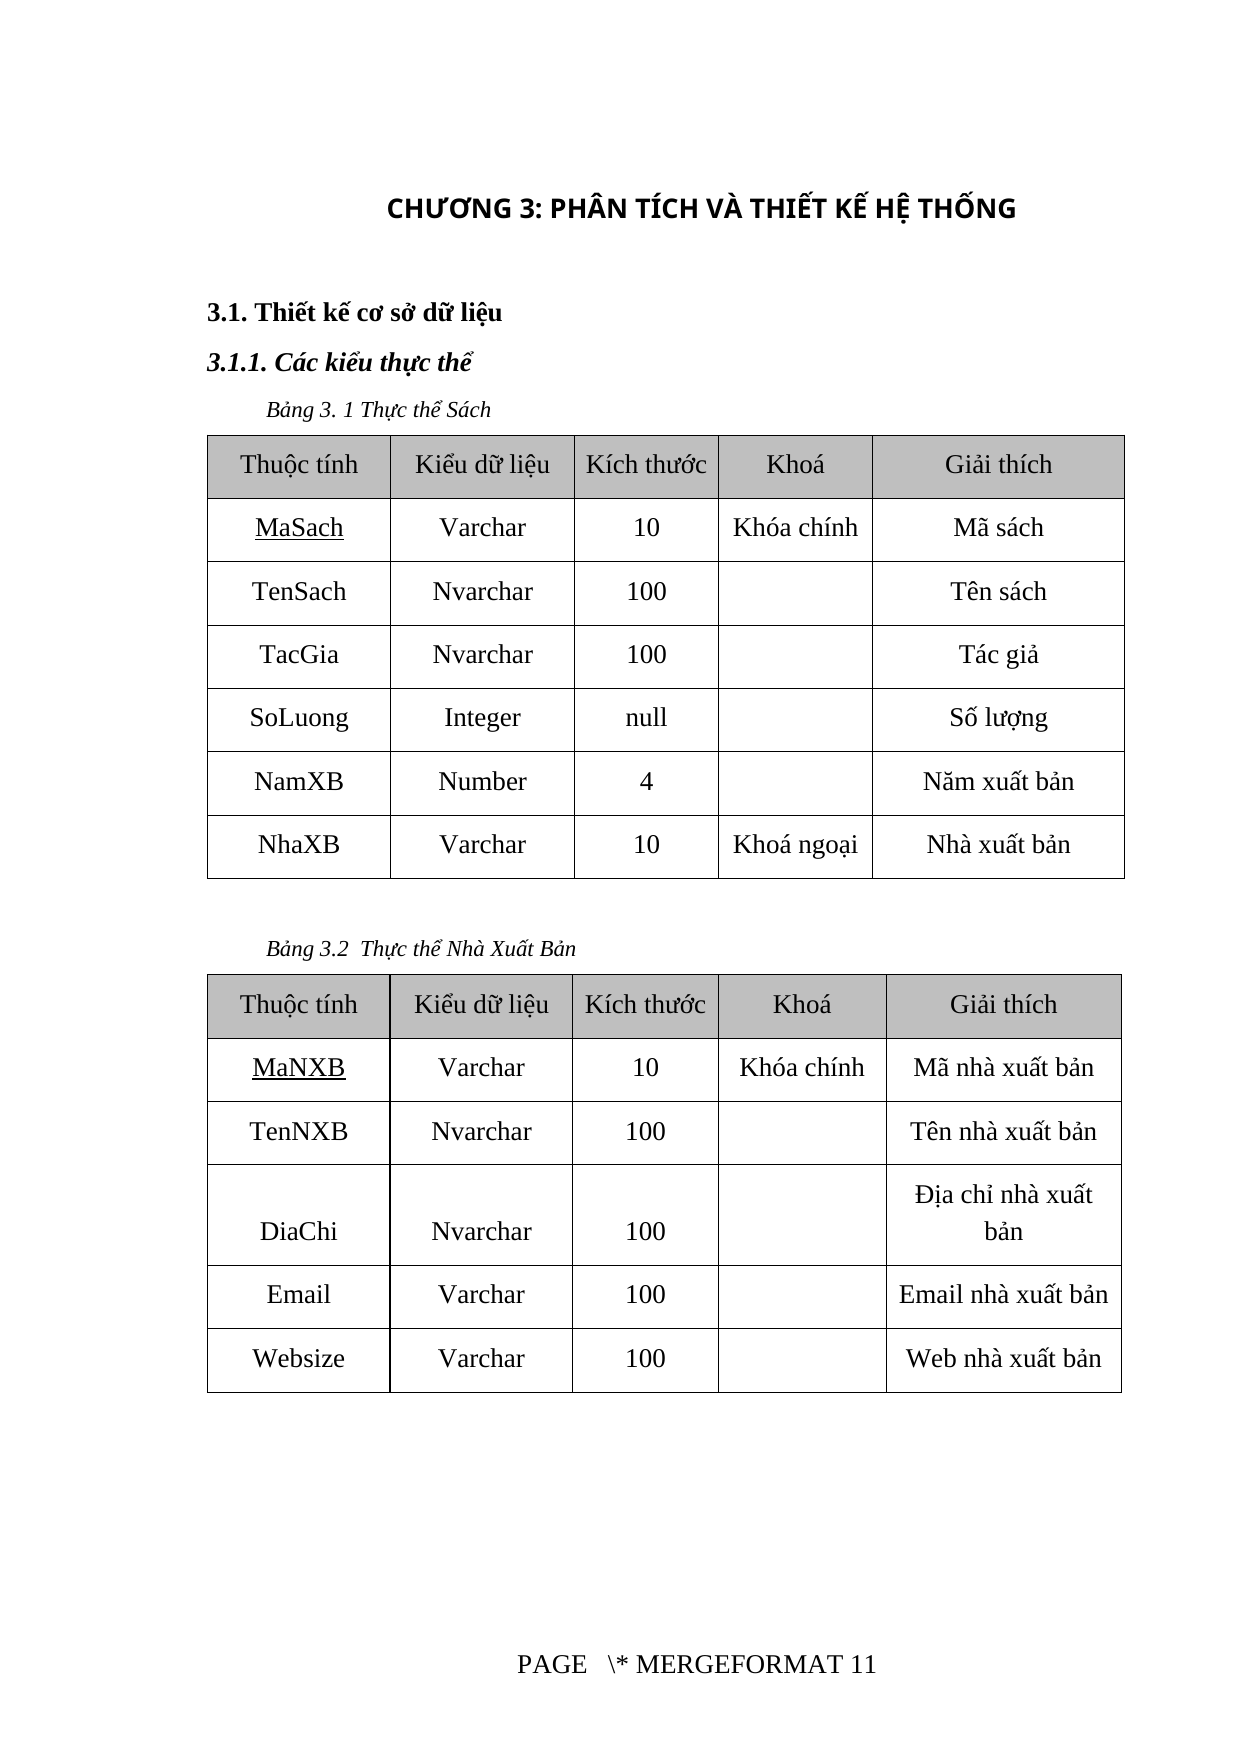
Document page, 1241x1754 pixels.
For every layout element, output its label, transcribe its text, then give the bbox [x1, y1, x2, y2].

table_cell NamXB [208, 752, 390, 814]
table_cell TenNXB [208, 1102, 389, 1164]
table_header Kích thước [573, 975, 718, 1038]
table_cell DiaChi [208, 1165, 389, 1265]
table_header Kiểu dữ liệu [391, 436, 574, 498]
table_cell NhaXB [208, 816, 390, 878]
table_cell Web nhà xuất bản [887, 1329, 1121, 1392]
table_cell Nvarchar [391, 626, 574, 688]
table_cell Varchar [391, 1039, 572, 1101]
table_header Kích thước [575, 436, 718, 498]
table_cell Nvarchar [391, 562, 574, 624]
table_header Thuộc tính [208, 436, 390, 498]
table_cell Khóa chính [719, 499, 872, 561]
table_cell Nhà xuất bản [873, 816, 1124, 878]
table_cell MaNXB [208, 1039, 389, 1101]
table_cell Năm xuất bản [873, 752, 1124, 814]
table_cell Khóa chính [719, 1039, 886, 1101]
table_cell 100 [573, 1266, 718, 1328]
table_cell Varchar [391, 499, 574, 561]
table_cell Khoá ngoại [719, 816, 872, 878]
table_cell [719, 1329, 886, 1392]
table_cell [719, 1102, 886, 1164]
table_cell [719, 626, 872, 688]
table_cell TacGia [208, 626, 390, 688]
table_cell [719, 1165, 886, 1265]
table_cell 100 [573, 1165, 718, 1265]
table_cell Varchar [391, 1266, 572, 1328]
table_cell Tác giả [873, 626, 1124, 688]
table_header Giải thích [887, 975, 1121, 1038]
table_cell Number [391, 752, 574, 814]
table_cell 10 [573, 1039, 718, 1101]
table_cell Tên nhà xuất bản [887, 1102, 1121, 1164]
table_cell Địa chỉ nhà xuất bản [887, 1165, 1121, 1265]
table_cell 100 [573, 1102, 718, 1164]
table_cell Varchar [391, 816, 574, 878]
table_cell [719, 562, 872, 624]
table_cell Mã sách [873, 499, 1124, 561]
table_header Khoá [719, 975, 886, 1038]
subtitle 3.1.1. Các kiểu thực thể [207, 346, 1122, 377]
table_cell MaSach [208, 499, 390, 561]
table_cell Số lượng [873, 689, 1124, 751]
table_header Khoá [719, 436, 872, 498]
table_cell [719, 752, 872, 814]
table_header Giải thích [873, 436, 1124, 498]
table_cell Integer [391, 689, 574, 751]
subtitle CHƯƠNG 3: PHÂN TÍCH VÀ THIẾT KẾ HỆ THỐNG [282, 190, 1122, 227]
table_cell [719, 689, 872, 751]
table_cell Email nhà xuất bản [887, 1266, 1121, 1328]
table_cell 10 [575, 816, 718, 878]
table_cell Websize [208, 1329, 389, 1392]
table_cell Email [208, 1266, 389, 1328]
table_cell 100 [573, 1329, 718, 1392]
table_cell Nvarchar [391, 1102, 572, 1164]
table_cell Varchar [391, 1329, 572, 1392]
table_cell 100 [575, 626, 718, 688]
table_cell 100 [575, 562, 718, 624]
table_cell 10 [575, 499, 718, 561]
table_cell TenSach [208, 562, 390, 624]
table_cell 4 [575, 752, 718, 814]
subtitle 3.1. Thiết kế cơ sở dữ liệu [207, 296, 1122, 327]
table_cell null [575, 689, 718, 751]
table_cell [719, 1266, 886, 1328]
table_cell SoLuong [208, 689, 390, 751]
table_cell Mã nhà xuất bản [887, 1039, 1121, 1101]
table_header Thuộc tính [208, 975, 389, 1038]
table_cell Nvarchar [391, 1165, 572, 1265]
table_header Kiểu dữ liệu [391, 975, 572, 1038]
table_cell Tên sách [873, 562, 1124, 624]
